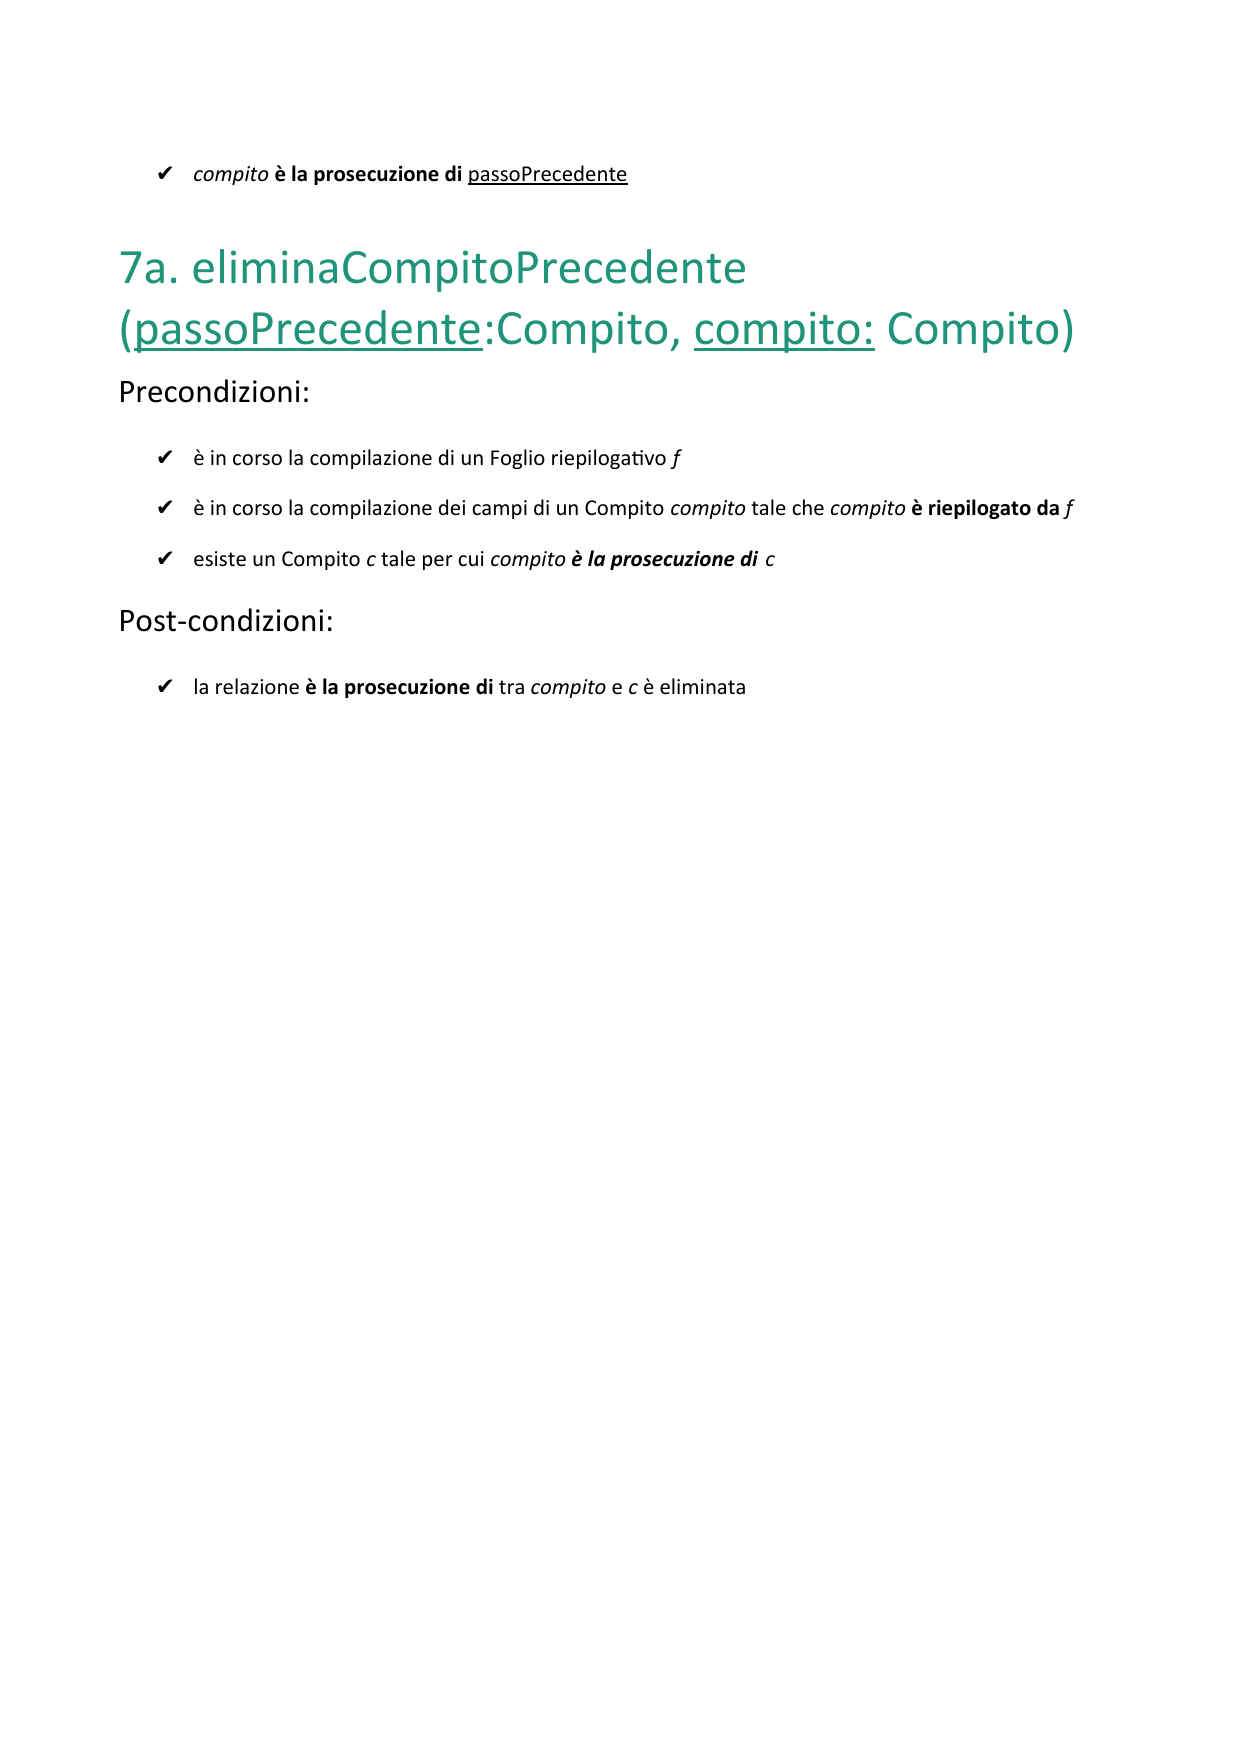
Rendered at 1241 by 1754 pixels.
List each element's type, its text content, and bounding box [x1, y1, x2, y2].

list è in corso la compilazione dei campi di un Compito compito tale che compito è riepilogato da f [156, 482, 1122, 529]
text Post-condizioni: [118, 600, 1122, 641]
text 7a. eliminaCompitoPrecedente (passoPrecedente:Compito, compito: Compito) [118, 236, 1122, 358]
list compito è la prosecuzione di passoPrecedente [156, 148, 1122, 194]
list è in corso la compilazione di un Foglio riepilogativo f [156, 431, 1122, 478]
list esiste un Compito c tale per cui compito è la prosecuzione di c [156, 532, 1122, 579]
text Precondizioni: [118, 370, 1122, 411]
list la relazione è la prosecuzione di tra compito e c è eliminata [156, 661, 1122, 707]
